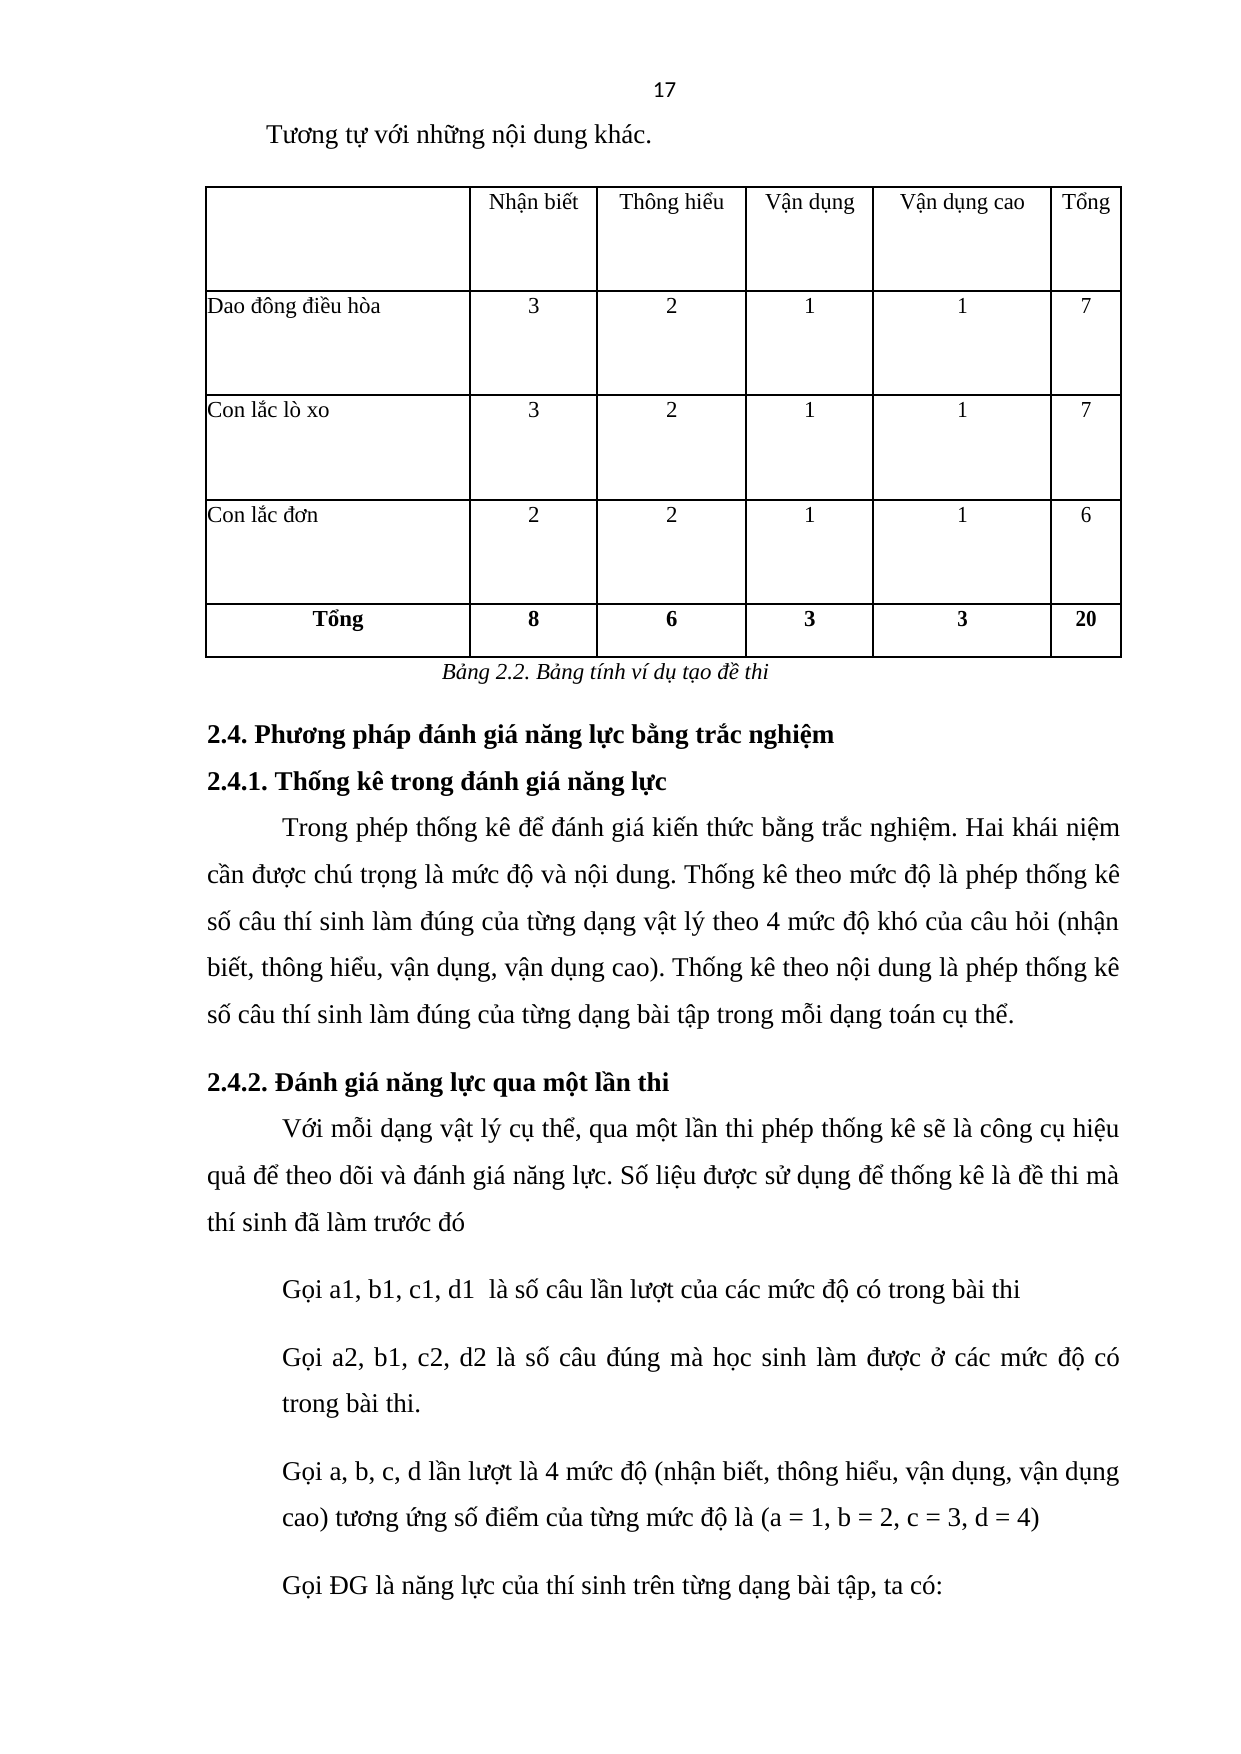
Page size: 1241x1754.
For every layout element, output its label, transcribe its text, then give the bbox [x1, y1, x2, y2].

table_cell [747, 343, 872, 394]
table_cell 1 [747, 501, 872, 552]
table_cell 2 [471, 501, 596, 552]
table_cell [1052, 448, 1120, 498]
table_cell 6 [1052, 501, 1120, 552]
table_cell [207, 239, 469, 290]
table_cell 2 [598, 292, 745, 343]
table_cell Dao đông điều hòa [207, 292, 469, 343]
list Tương tự với những nội dung khác. [207, 118, 1122, 150]
subtitle 2.4. Phương pháp đánh giá năng lực bằng trắc nghiệm [207, 718, 1122, 749]
table_cell [1052, 343, 1120, 394]
table_cell [874, 239, 1050, 290]
text Trong phép thống kê để đánh giá kiến thức bằng trắc nghiệm. Hai khái niệm cần được chú trọng là mức độ và nội dung. Thống kê theo mức độ là phép thống kê số câu thí sinh làm đúng của từng dạng vật lý theo 4 mức độ khó của câu hỏi (nhận biết, thông hiểu, vận dụng, vận dụng cao). Thống kê theo nội dung là phép thống kê số câu thí sinh làm đúng của từng dạng bài tập trong mỗi dạng toán cụ thể. [207, 812, 1122, 1029]
table_cell [1052, 239, 1120, 290]
text Gọi ĐG là năng lực của thí sinh trên từng dạng bài tập, ta có: [282, 1569, 1122, 1600]
table_cell Tổng [207, 605, 469, 656]
table_cell [598, 239, 745, 290]
table_cell [207, 552, 469, 603]
table_cell [207, 448, 469, 498]
text Với mỗi dạng vật lý cụ thể, qua một lần thi phép thống kê sẽ là công cụ hiệu quả để theo dõi và đánh giá năng lực. Số liệu được sử dụng để thống kê là đề thi mà thí sinh đã làm trước đó [207, 1112, 1122, 1237]
table_cell 2 [598, 501, 745, 552]
table_cell [874, 448, 1050, 498]
table_header Tổng [1052, 188, 1120, 239]
table_cell 1 [874, 292, 1050, 343]
table_cell Con lắc lò xo [207, 396, 469, 447]
table_cell 1 [747, 292, 872, 343]
table_cell 3 [471, 292, 596, 343]
table_cell [874, 552, 1050, 603]
table_cell 6 [598, 605, 745, 656]
table_cell 1 [874, 501, 1050, 552]
table_cell 7 [1052, 396, 1120, 447]
table_cell [471, 552, 596, 603]
table_cell [207, 343, 469, 394]
table_cell 3 [471, 396, 596, 447]
subtitle 2.4.2. Đánh giá năng lực qua một lần thi [207, 1066, 1122, 1097]
table_cell 2 [598, 396, 745, 447]
table_header Vận dụng [747, 188, 872, 239]
table_cell [471, 343, 596, 394]
table_cell [598, 343, 745, 394]
table_cell [598, 448, 745, 498]
text Gọi a2, b1, c2, d2 là số câu đúng mà học sinh làm được ở các mức độ có trong bài thi. [282, 1341, 1122, 1418]
text Gọi a1, b1, c1, d1 là số câu lần lượt của các mức độ có trong bài thi [282, 1273, 1122, 1304]
table_cell [598, 552, 745, 603]
text Bảng 2.2. Bảng tính ví dụ tạo đề thi [207, 658, 1122, 684]
table_cell 8 [471, 605, 596, 656]
table_cell 20 [1052, 605, 1120, 656]
table_cell 3 [874, 605, 1050, 656]
table_header [207, 188, 469, 239]
table_cell [471, 448, 596, 498]
table_cell Con lắc đơn [207, 501, 469, 552]
table_cell 7 [1052, 292, 1120, 343]
subtitle 2.4.1. Thống kê trong đánh giá năng lực [207, 765, 1122, 796]
table_cell [747, 448, 872, 498]
table_header Nhận biết [471, 188, 596, 239]
text Gọi a, b, c, d lần lượt là 4 mức độ (nhận biết, thông hiểu, vận dụng, vận dụng cao) tương ứng số điểm của từng mức độ là (a = 1, b = 2, c = 3, d = 4) [282, 1455, 1122, 1533]
table_cell [1052, 552, 1120, 603]
table_cell 1 [874, 396, 1050, 447]
table_header Thông hiểu [598, 188, 745, 239]
table_cell 3 [747, 605, 872, 656]
table_header Vận dụng cao [874, 188, 1050, 239]
table_cell [471, 239, 596, 290]
table_cell [747, 239, 872, 290]
table_cell [874, 343, 1050, 394]
table_cell [747, 552, 872, 603]
table_cell 1 [747, 396, 872, 447]
